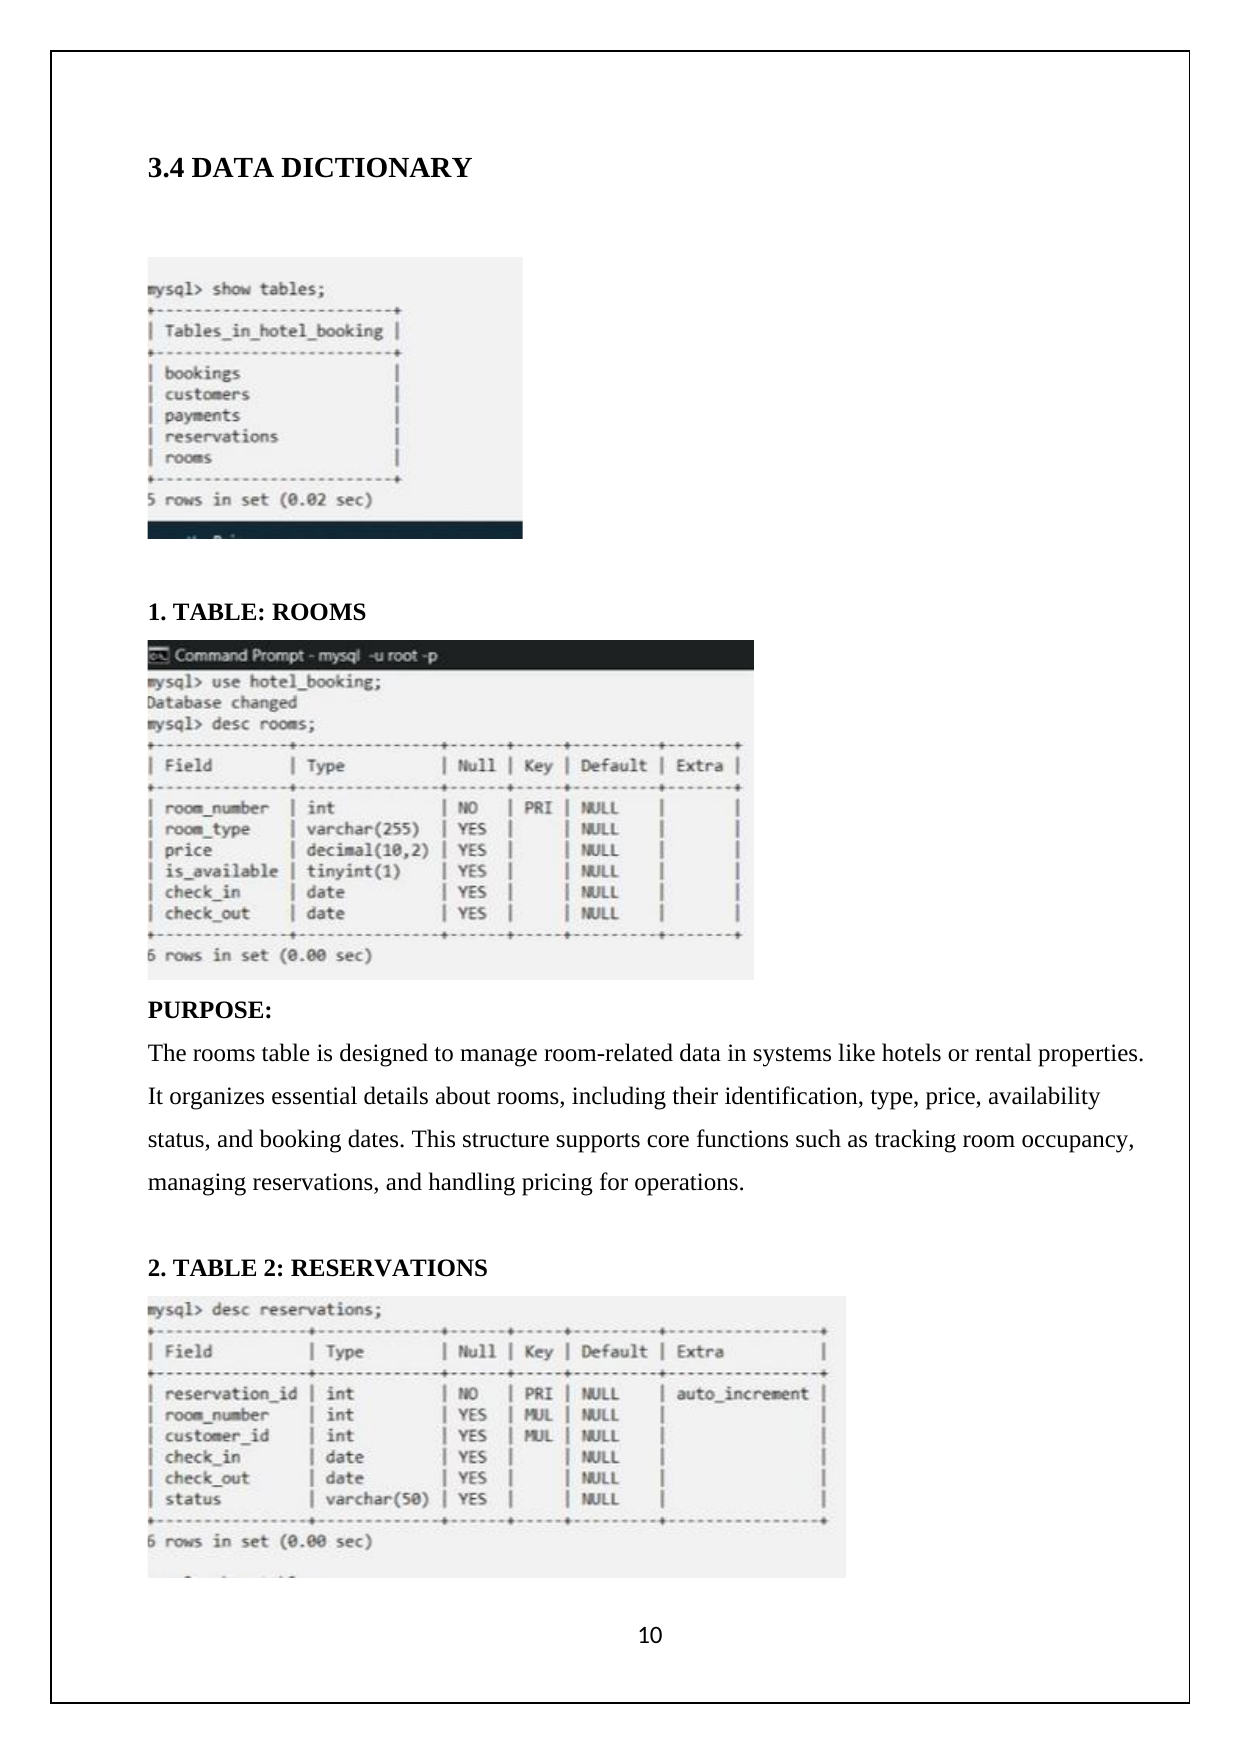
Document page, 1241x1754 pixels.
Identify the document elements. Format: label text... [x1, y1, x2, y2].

text 3.4 DATA DICTIONARY [148, 150, 1152, 183]
text 2. TABLE 2: RESERVATIONS [148, 1253, 1152, 1282]
picture [147, 257, 523, 539]
text PURPOSE: The rooms table is designed to manage room-related data in systems like hotels or rental properties. It organizes essential details about rooms, including their identification, type, price, availability status, and booking dates. This structure supports core functions such as tracking room occupancy, managing reservations, and handling pricing for operations. [148, 995, 1152, 1196]
picture [147, 640, 754, 980]
text 1. TABLE: ROOMS [148, 597, 1152, 626]
picture [147, 1296, 847, 1578]
